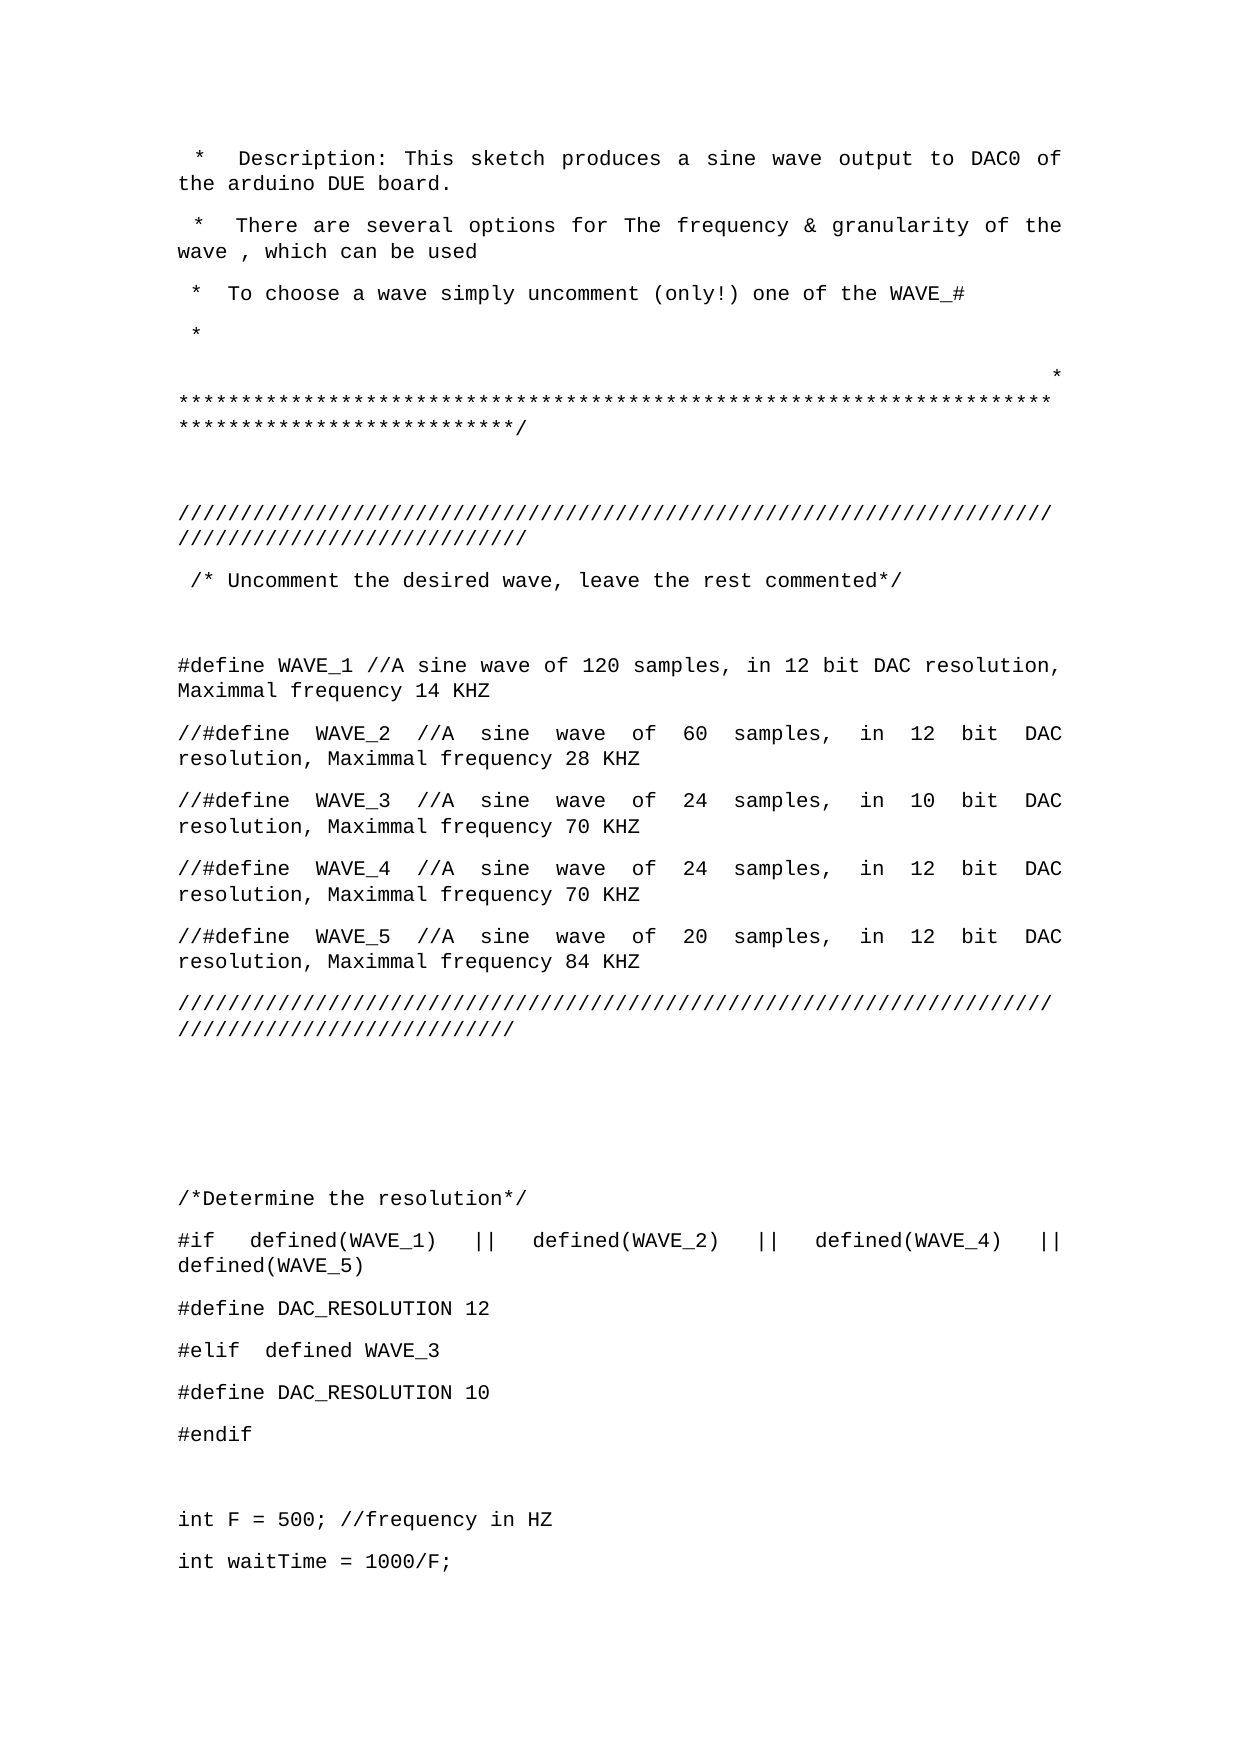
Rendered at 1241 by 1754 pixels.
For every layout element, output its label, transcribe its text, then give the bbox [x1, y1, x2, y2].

text //#define WAVE_3 //A sine wave of 24 samples, in 10 bit DAC resolution, Maximmal frequency 70 KHZ [177, 790, 1063, 839]
text #define DAC_RESOLUTION 10 [177, 1382, 1063, 1406]
text int F = 500; //frequency in HZ [177, 1508, 1063, 1532]
text * *************************************************************************************************/ [177, 367, 1063, 442]
text ///////////////////////////////////////////////////////////////////////////////////////////////// [177, 993, 1063, 1043]
text /* Uncomment the desired wave, leave the rest commented*/ [177, 571, 1063, 594]
text //#define WAVE_2 //A sine wave of 60 samples, in 12 bit DAC resolution, Maximmal frequency 28 KHZ [177, 723, 1063, 772]
text #endif [177, 1424, 1063, 1448]
text #define DAC_RESOLUTION 12 [177, 1298, 1063, 1321]
text * To choose a wave simply uncomment (only!) one of the WAVE_# [177, 283, 1063, 307]
text //#define WAVE_5 //A sine wave of 20 samples, in 12 bit DAC resolution, Maximmal frequency 84 KHZ [177, 926, 1063, 975]
text #define WAVE_1 //A sine wave of 120 samples, in 12 bit DAC resolution, Maximmal frequency 14 KHZ [177, 655, 1063, 704]
text * There are several options for The frequency & granularity of the wave , which can be used [177, 215, 1063, 264]
text #elif defined WAVE_3 [177, 1340, 1063, 1363]
text int waitTime = 1000/F; [177, 1551, 1063, 1574]
text /*Determine the resolution*/ [177, 1188, 1063, 1211]
text * [177, 325, 1063, 349]
text * Description: This sketch produces a sine wave output to DAC0 of the arduino DUE board. [177, 148, 1063, 197]
text #if defined(WAVE_1) || defined(WAVE_2) || defined(WAVE_4) || defined(WAVE_5) [177, 1230, 1063, 1279]
text ////////////////////////////////////////////////////////////////////////////////////////////////// [177, 503, 1063, 552]
text //#define WAVE_4 //A sine wave of 24 samples, in 12 bit DAC resolution, Maximmal frequency 70 KHZ [177, 858, 1063, 907]
